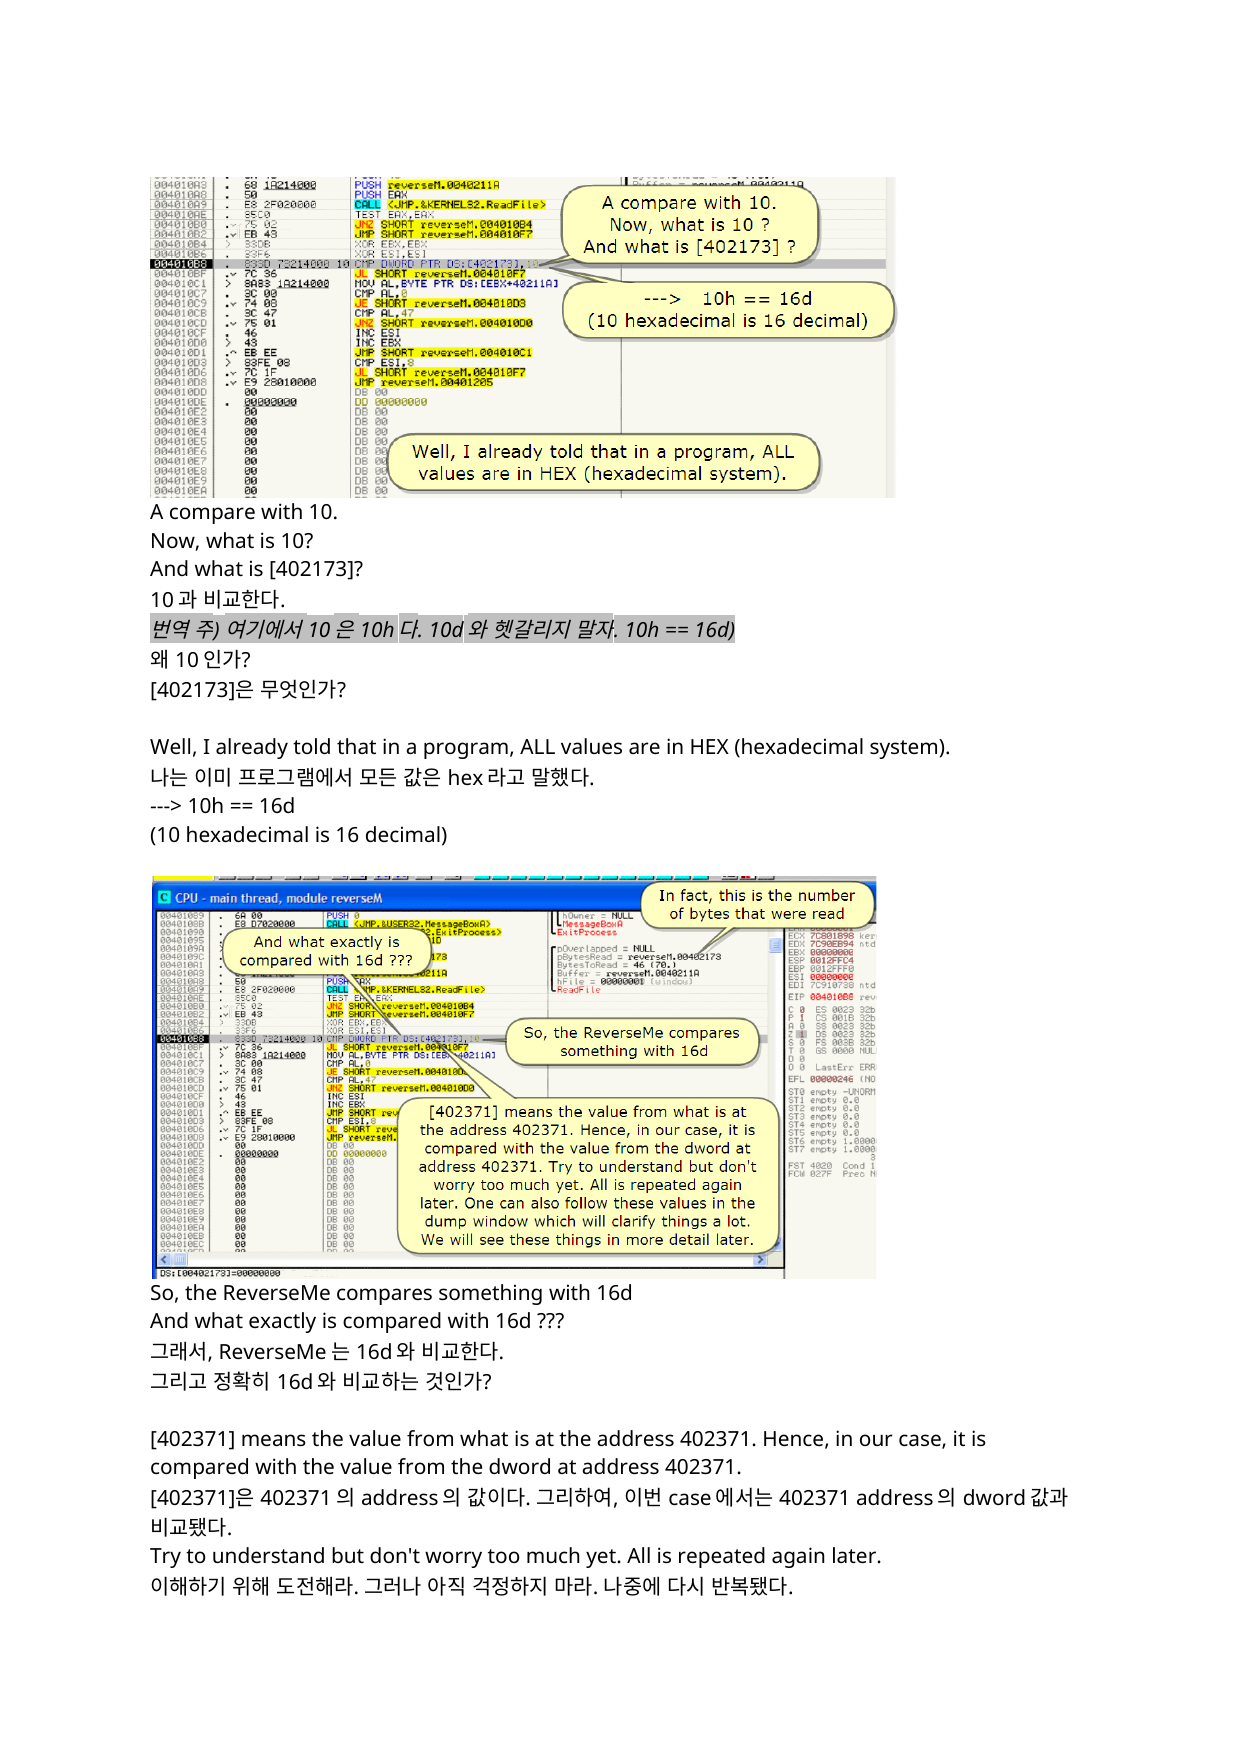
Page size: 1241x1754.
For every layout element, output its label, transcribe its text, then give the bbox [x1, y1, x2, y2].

text Well, I already told that in a program, ALL values are in HEX (hexadecimal system). [150, 732, 1090, 761]
picture [150, 177, 899, 498]
text 왜 10인가? [150, 643, 1090, 674]
picture [150, 876, 877, 1279]
text Now, what is 10? [150, 526, 1090, 554]
text And what is [402173]? [150, 554, 1090, 583]
text 이해하기 위해 도전해라. 그러나 아직 걱정하지 마라. 나중에 다시 반복됐다. [150, 1570, 1090, 1600]
text 10과 비교한다. [150, 583, 1090, 613]
text Try to understand but don't worry too much yet. All is repeated again later. [150, 1542, 1090, 1570]
text And what exactly is compared with 16d ??? [150, 1307, 1090, 1335]
text So, the ReverseMe compares something with 16d [150, 1278, 1090, 1307]
text [402371] means the value from what is at the address 402371. Hence, in our case, it is compared with the value from the dword at address 402371. [150, 1424, 1090, 1481]
text ---> 10h == 16d [150, 791, 1090, 820]
text 그리고 정확히 16d와 비교하는 것인가? [150, 1365, 1090, 1396]
text (10 hexadecimal is 16 decimal) [150, 820, 1090, 848]
text 나는 이미 프로그램에서 모든 값은 hex라고 말했다. [150, 761, 1090, 791]
text A compare with 10. [150, 497, 1090, 526]
text 그래서, ReverseMe는 16d와 비교한다. [150, 1335, 1090, 1365]
text 번역 주) 여기에서 10은 10h다. 10d와 헷갈리지 말자. 10h == 16d) [613, 613, 1090, 643]
text [402371]은 402371의 address의 값이다. 그리하여, 이번 case에서는 402371 address의 dword값과 비교됐다. [150, 1481, 1090, 1542]
text [402173]은 무엇인가? [150, 674, 1090, 704]
